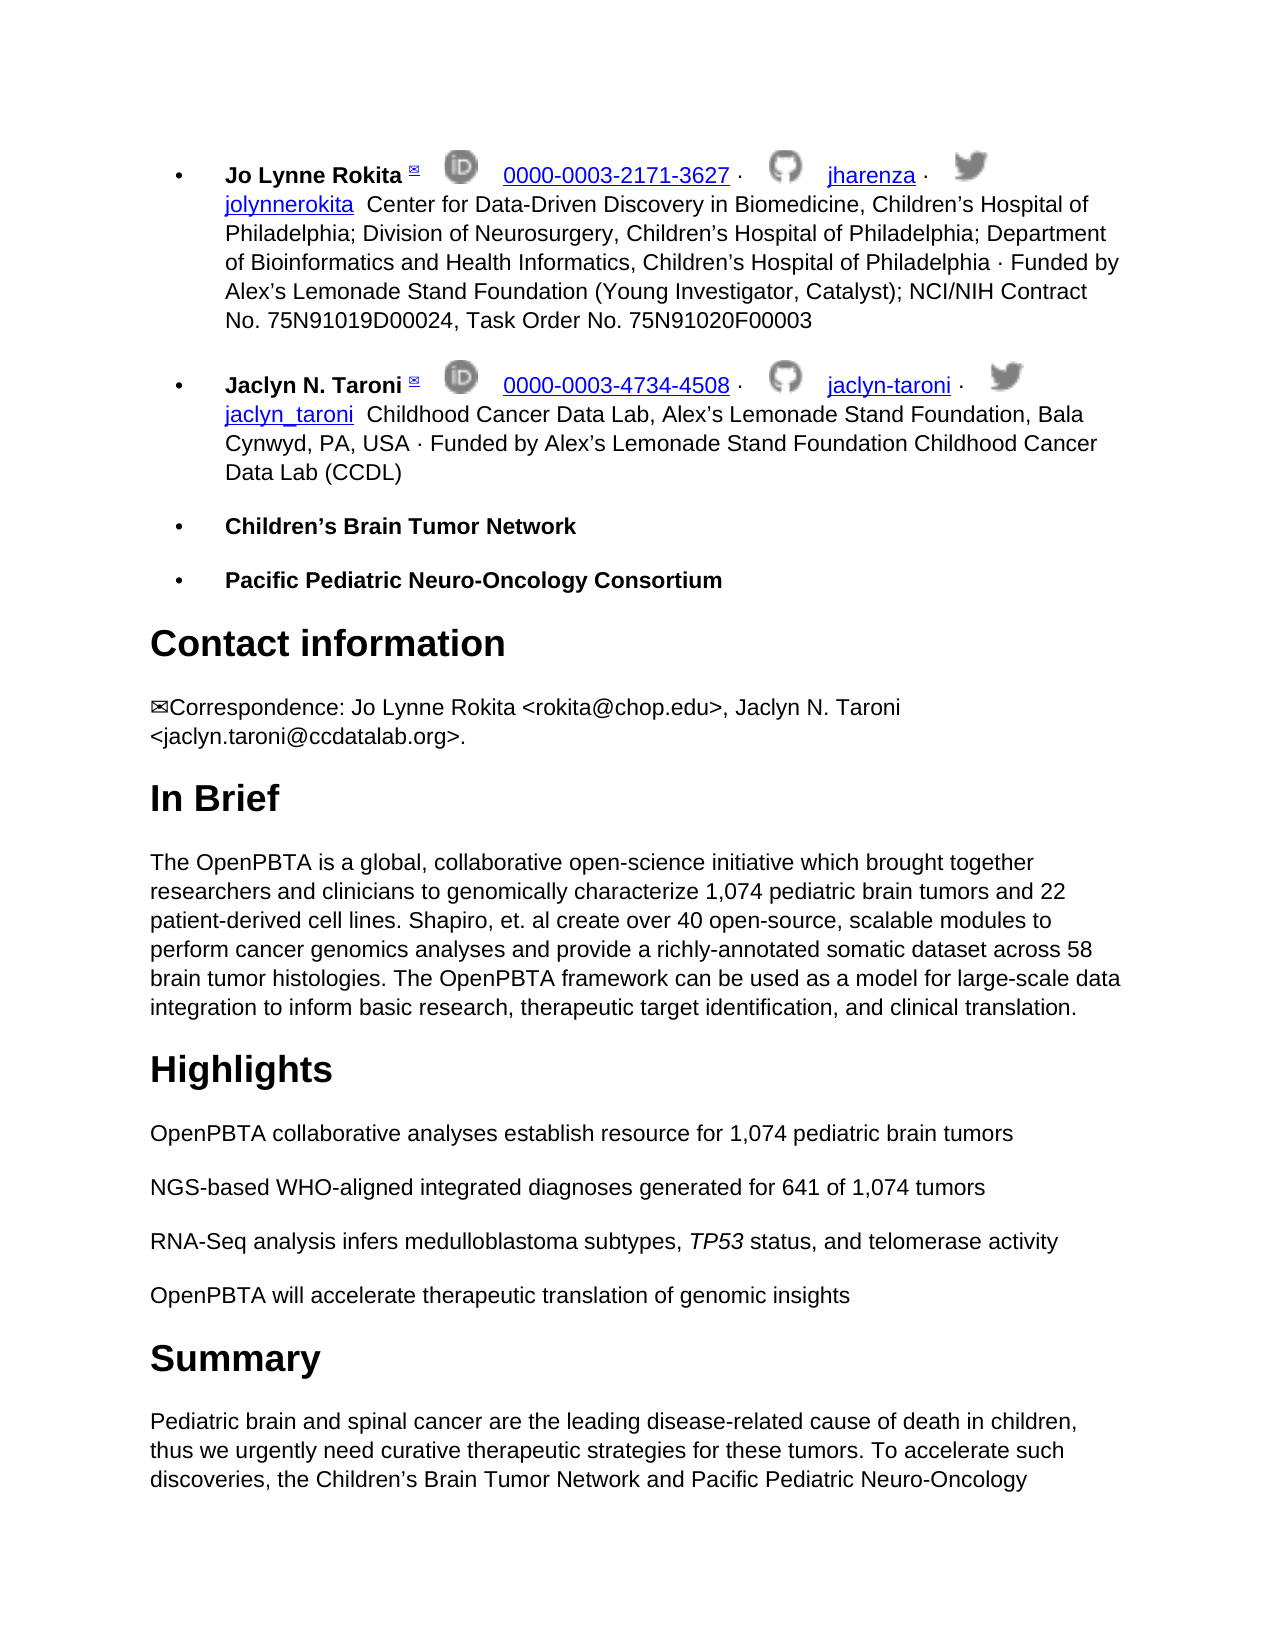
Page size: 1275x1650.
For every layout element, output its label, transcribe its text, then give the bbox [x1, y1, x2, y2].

list Pacific Pediatric Neuro-Oncology Consortium [175, 567, 1125, 594]
subtitle Highlights [150, 1048, 1125, 1091]
text The OpenPBTA is a global, collaborative open-science initiative which brought together researchers and clinicians to genomically characterize 1,074 pediatric brain tumors and 22 patient-derived cell lines. Shapiro, et. al create over 40 open-source, scalable modules to perform cancer genomics analyses and provide a richly-annotated somatic dataset across 58 brain tumor histologies. The OpenPBTA framework can be used as a model for large-scale data integration to inform basic research, therapeutic target identification, and clinical translation. [150, 849, 1125, 1020]
subtitle Contact information [150, 621, 1125, 664]
text OpenPBTA will accelerate therapeutic translation of genomic insights [150, 1282, 1125, 1308]
text RNA-Seq analysis infers medulloblastoma subtypes, TP53 status, and telomerase activity [150, 1228, 1125, 1254]
picture [444, 360, 478, 394]
picture [769, 150, 803, 184]
subtitle Summary [150, 1336, 1125, 1379]
text OpenPBTA collaborative analyses establish resource for 1,074 pediatric brain tumors [150, 1120, 1125, 1146]
list Children’s Brain Tumor Network [175, 513, 1125, 540]
list Jaclyn N. Taroni ✉ 0000-0003-4734-4508 · jaclyn-taroni · jaclyn_taroni Childhood Cancer Data Lab, Alex’s Lemonade Stand Foundation, Bala Cynwyd, PA, USA · Funded by Alex’s Lemonade Stand Foundation Childhood Cancer Data Lab (CCDL) [175, 361, 1125, 486]
list Jo Lynne Rokita ✉ 0000-0003-2171-3627 · jharenza · jolynnerokita Center for Data-Driven Discovery in Biomedicine, Children’s Hospital of Philadelphia; Division of Neurosurgery, Children’s Hospital of Philadelphia; Department of Bioinformatics and Health Informatics, Children’s Hospital of Philadelphia · Funded by Alex’s Lemonade Stand Foundation (Young Investigator, Catalyst); NCI/NIH Contract No. 75N91019D00024, Task Order No. 75N91020F00003 [175, 150, 1125, 333]
text NGS-based WHO-aligned integrated diagnoses generated for 641 of 1,074 tumors [150, 1174, 1125, 1200]
picture [954, 150, 989, 184]
subtitle In Brief [150, 777, 1125, 820]
text ✉Correspondence: Jo Lynne Rokita <rokita@chop.edu>, Jaclyn N. Taroni <jaclyn.taroni@ccdatalab.org>. [150, 694, 1125, 749]
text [150, 1408, 1125, 1493]
picture [990, 360, 1024, 394]
picture [769, 360, 803, 394]
picture [444, 150, 478, 184]
